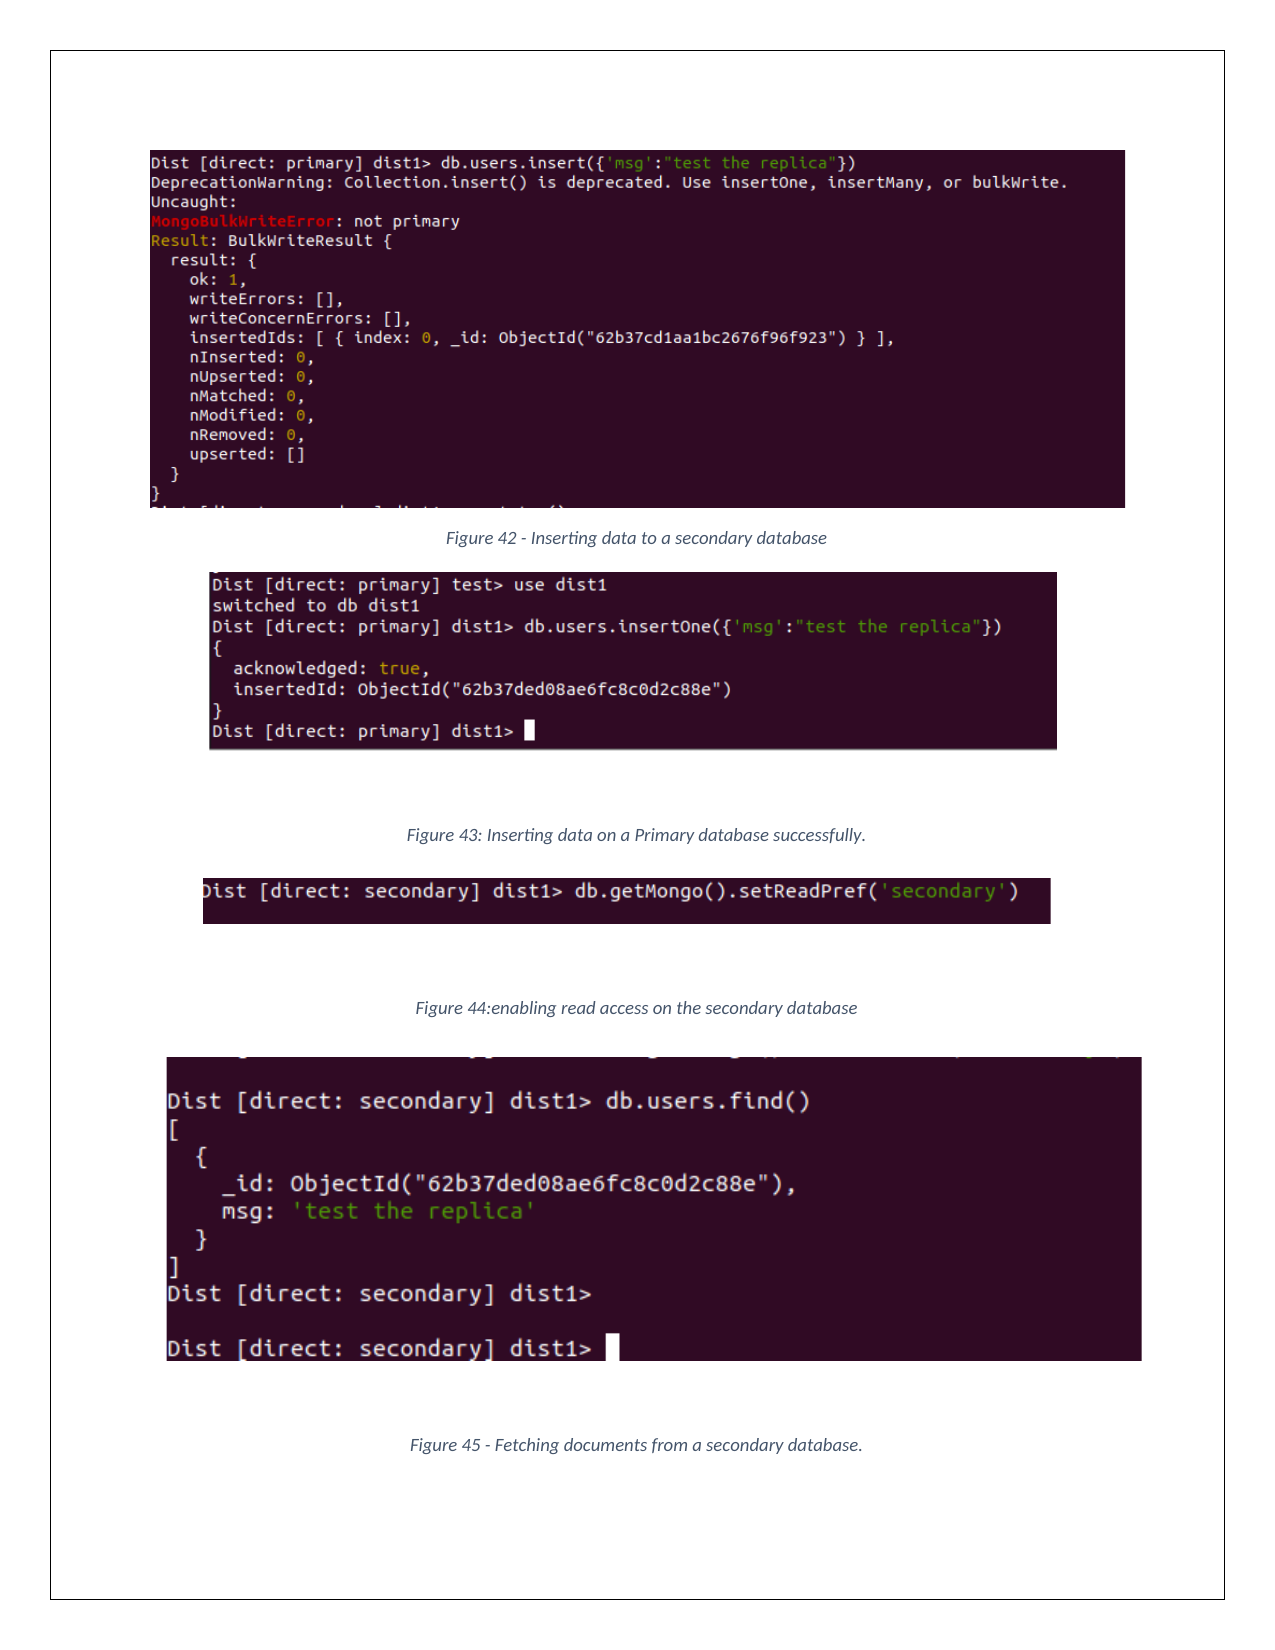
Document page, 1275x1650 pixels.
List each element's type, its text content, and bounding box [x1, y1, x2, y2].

picture [209, 572, 1057, 751]
text Figure 44:enabling read access on the secondary database [150, 996, 1125, 1019]
text Figure 43: Inserting data on a Primary database successfully. [150, 823, 1125, 846]
picture [203, 878, 1051, 924]
text Figure 45 - Fetching documents from a secondary database. [150, 1433, 1125, 1456]
picture [166, 1057, 1142, 1361]
text Figure 42 - Inserting data to a secondary database [150, 526, 1125, 549]
picture [150, 150, 1125, 508]
